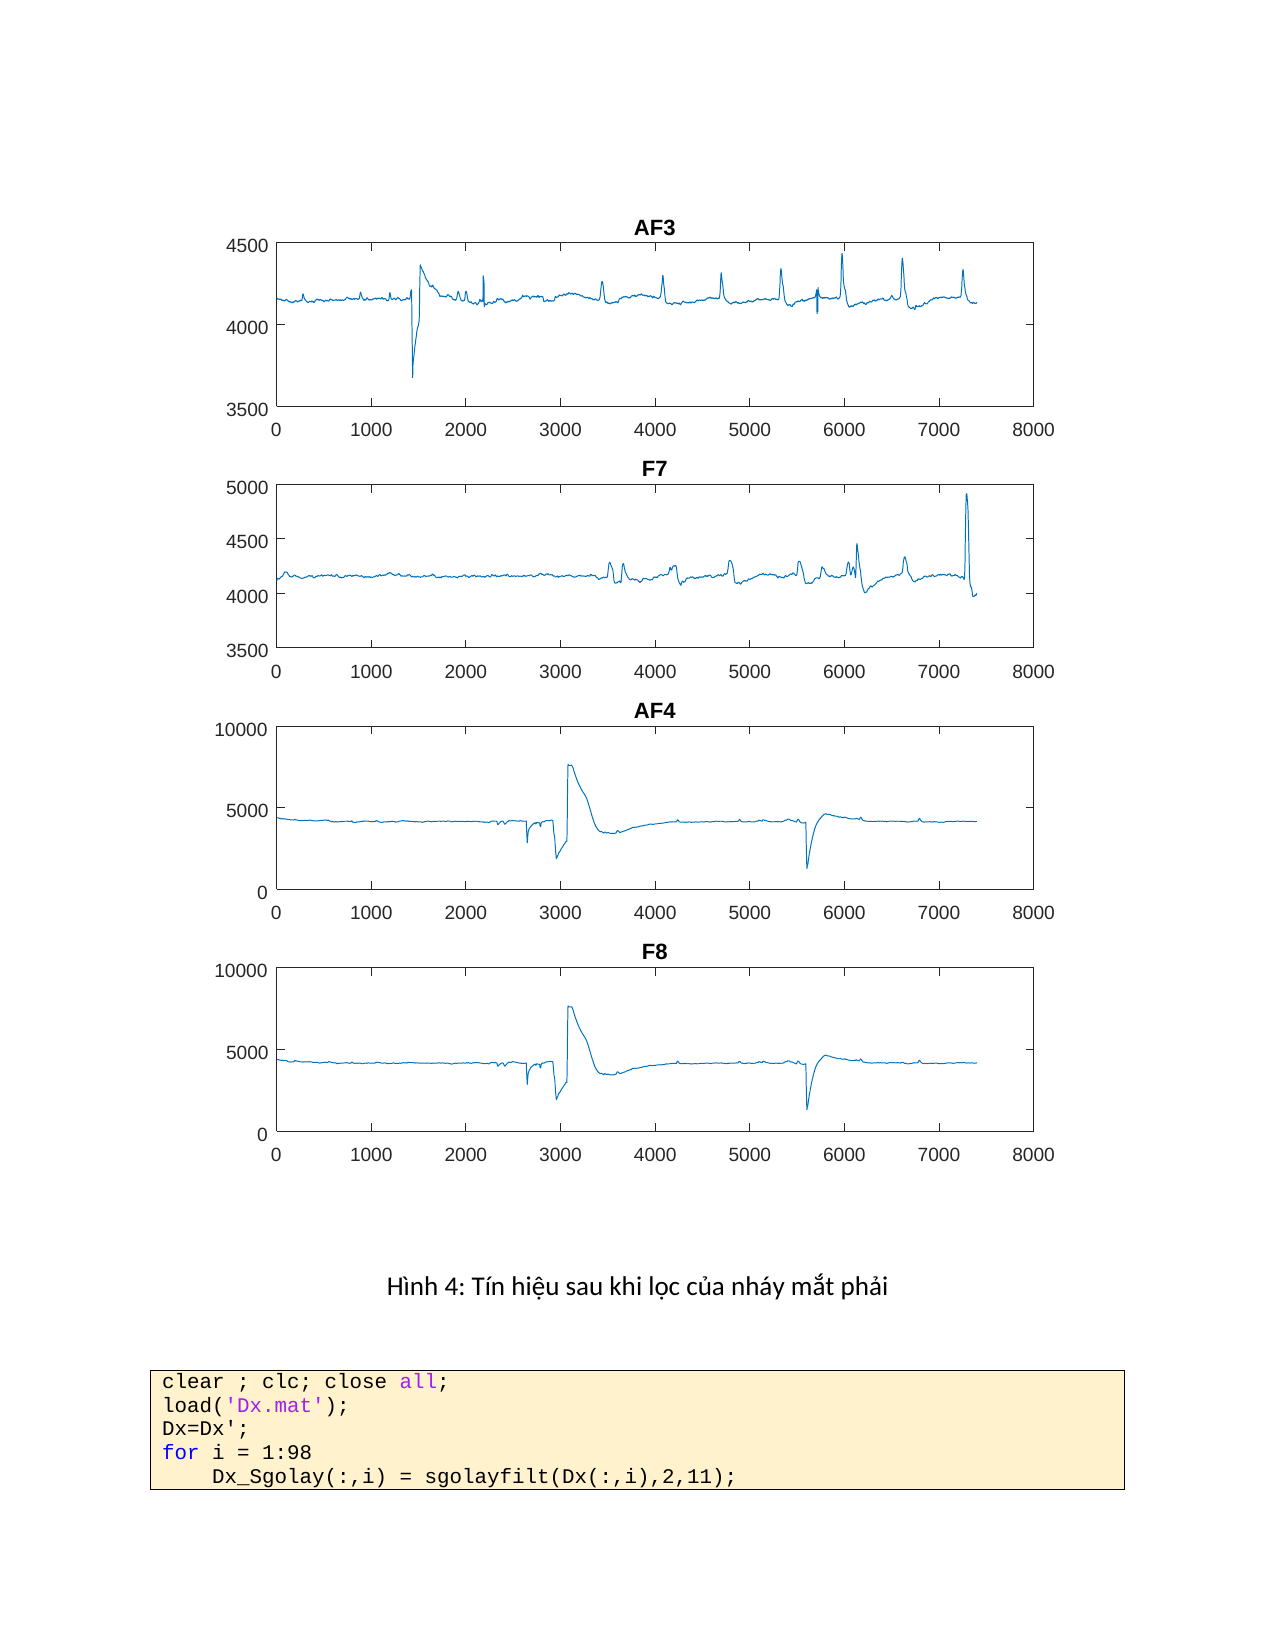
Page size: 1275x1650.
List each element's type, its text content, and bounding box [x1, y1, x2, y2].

text Hình 4: Tín hiệu sau khi lọc của nháy mắt phải [150, 1269, 1125, 1302]
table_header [151, 1371, 1124, 1489]
